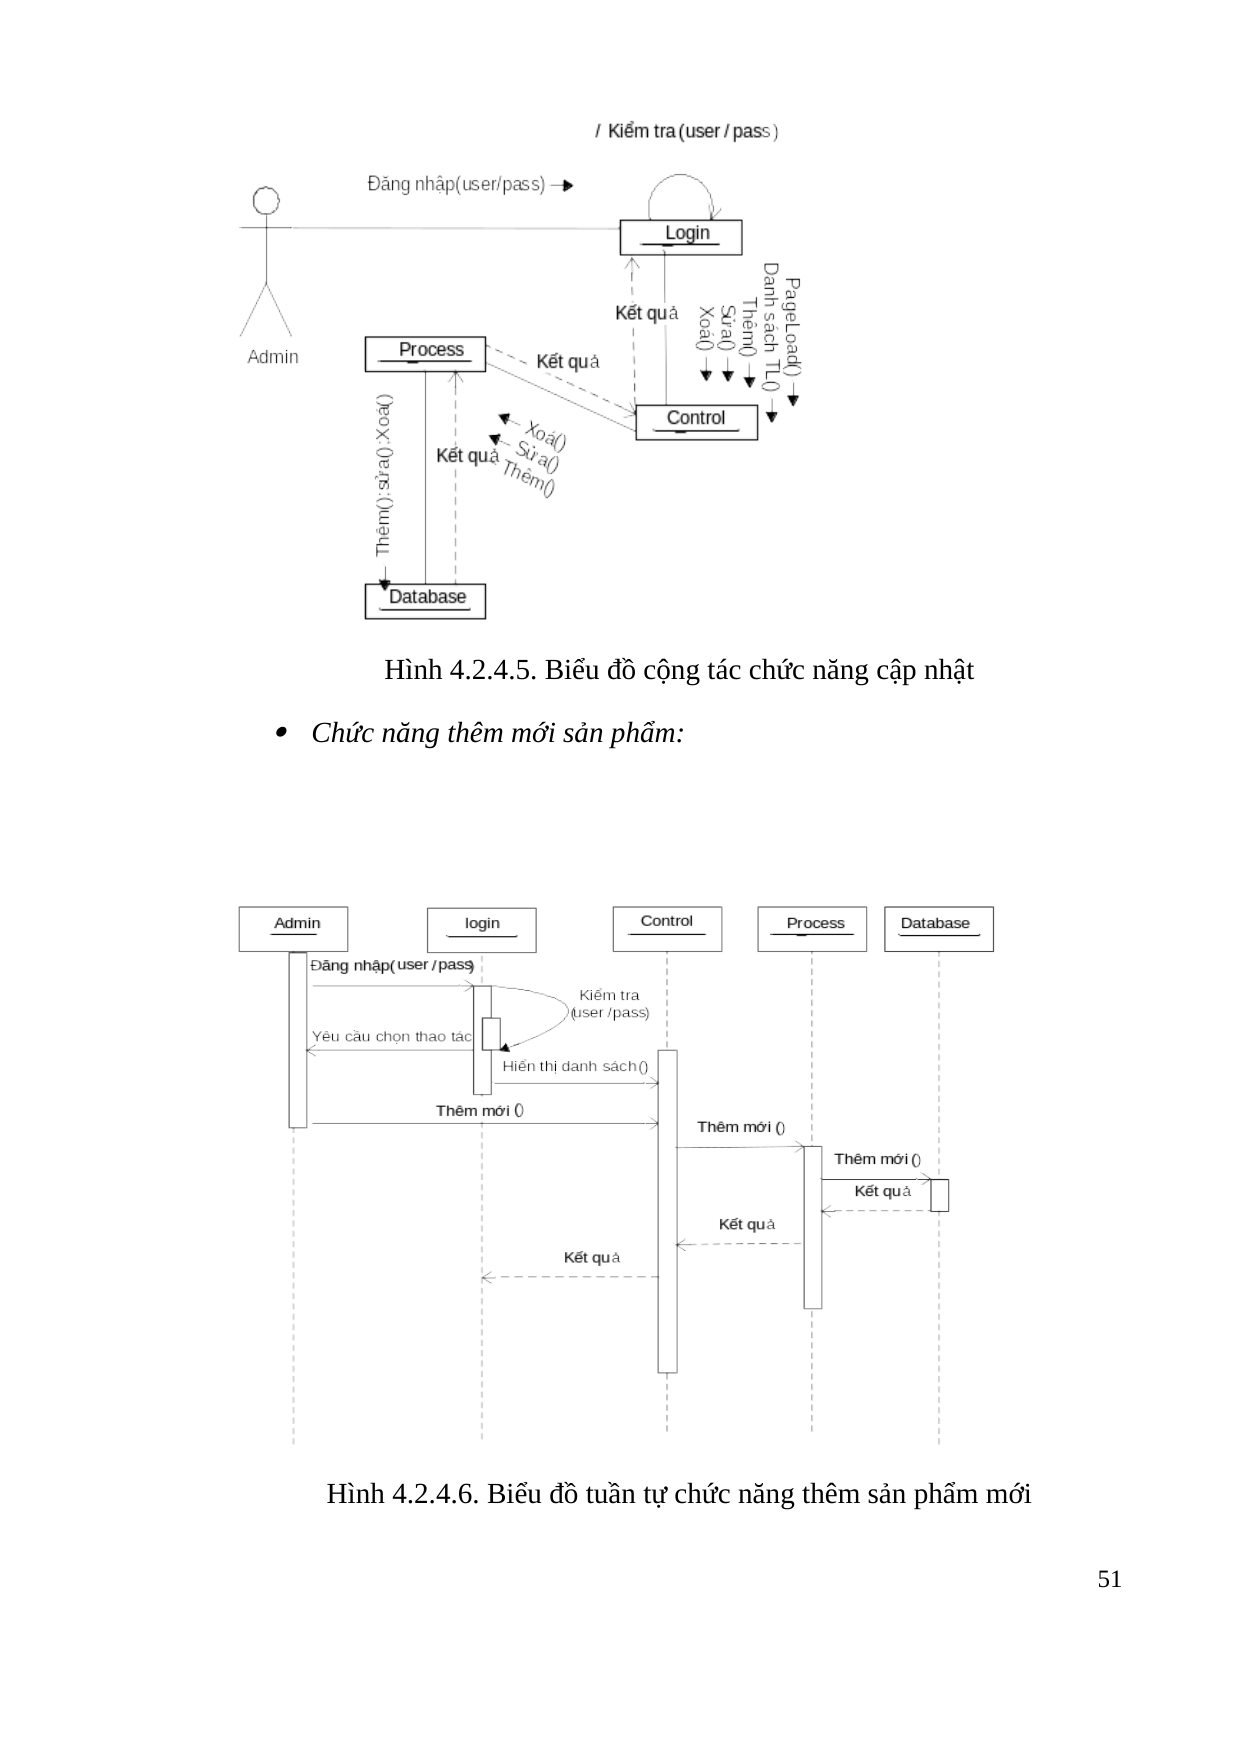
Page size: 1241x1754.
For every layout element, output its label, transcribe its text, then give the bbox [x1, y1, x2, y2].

list Chức năng thêm mới sản phẩm: [274, 715, 1122, 748]
text Hình 4.2.4.6. Biểu đồ tuần tự chức năng thêm sản phẩm mới [177, 1476, 1122, 1510]
text Hình 4.2.4.5. Biểu đồ cộng tác chức năng cập nhật [177, 652, 1122, 686]
